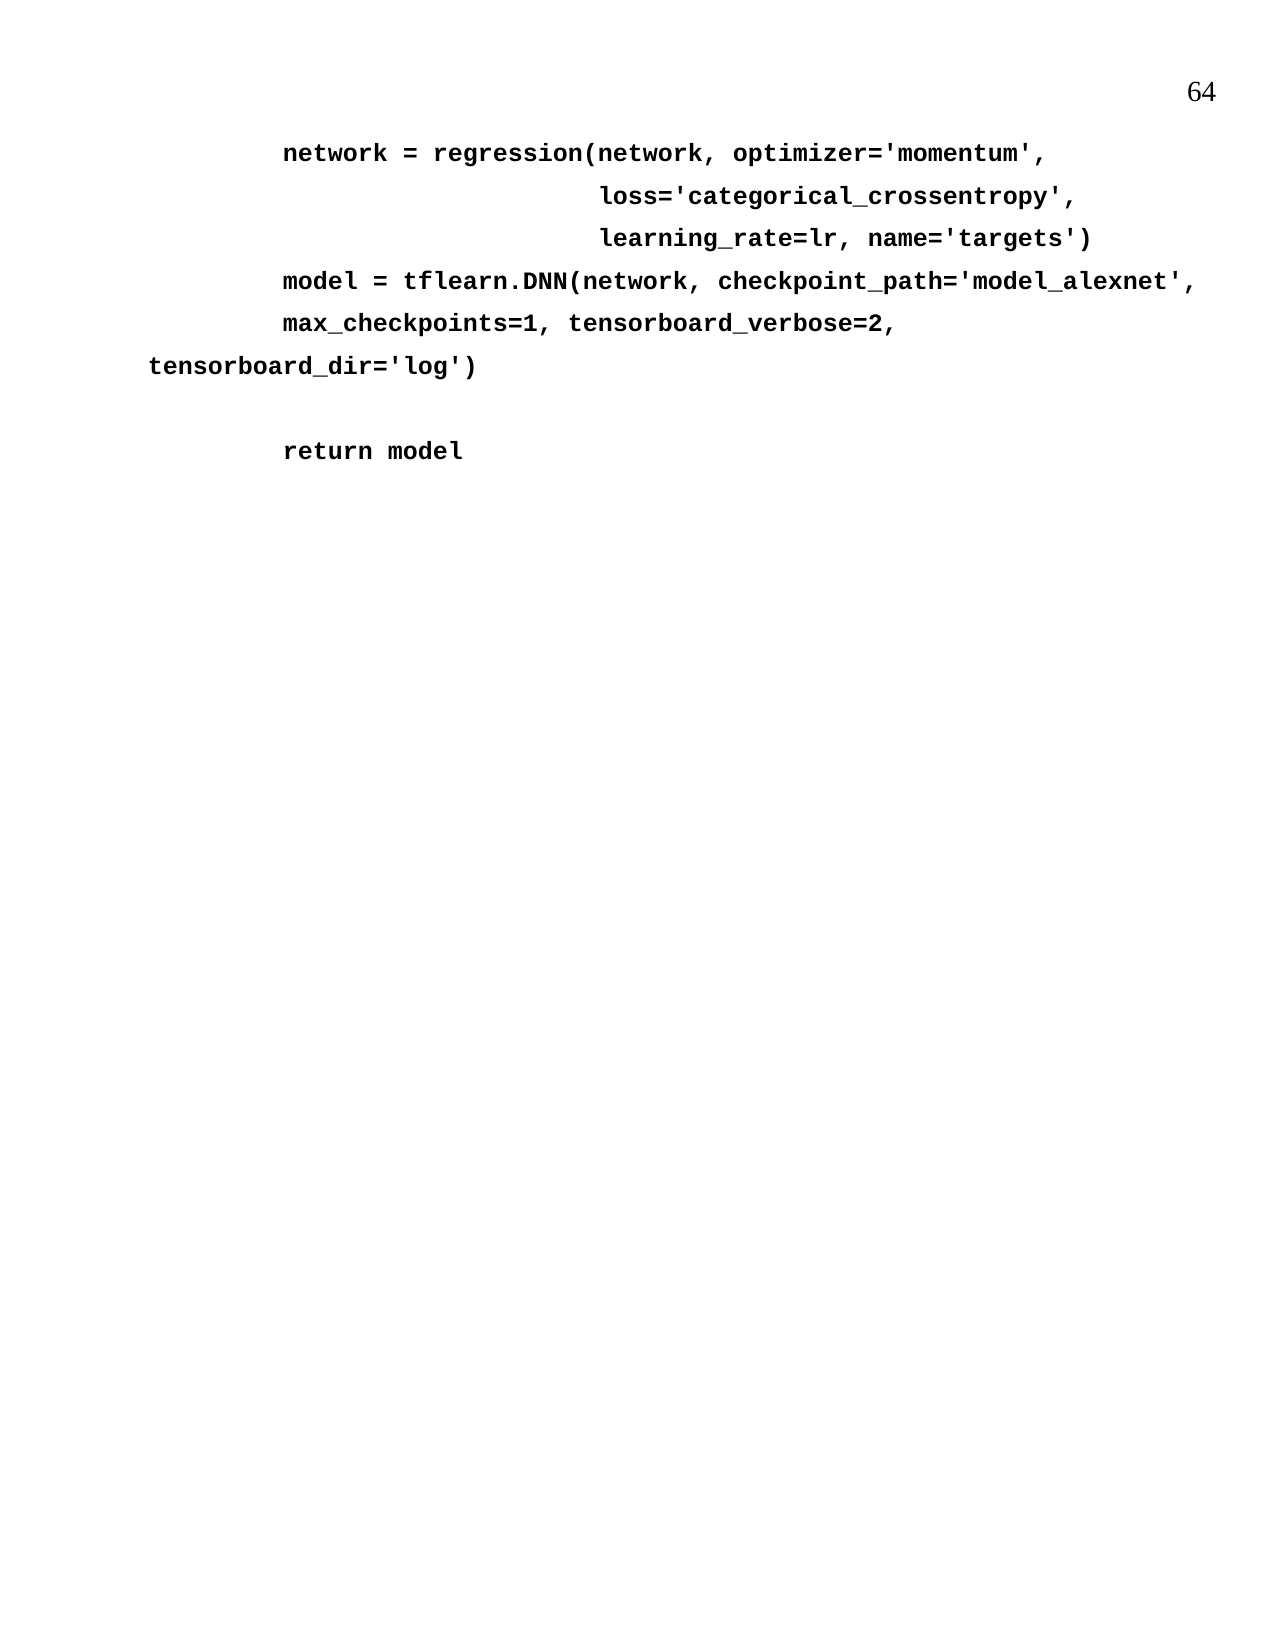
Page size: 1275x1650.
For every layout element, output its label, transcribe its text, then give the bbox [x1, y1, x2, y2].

text network = regression(network, optimizer='momentum', [148, 141, 1216, 169]
text model = tflearn.DNN(network, checkpoint_path='model_alexnet', [148, 268, 1216, 297]
text return model [148, 438, 1216, 467]
text max_checkpoints=1, tensorboard_verbose=2, tensorboard_dir='log') [148, 311, 1216, 382]
text learning_rate=lr, name='targets') [148, 226, 1216, 254]
text loss='categorical_crossentropy', [148, 183, 1216, 212]
